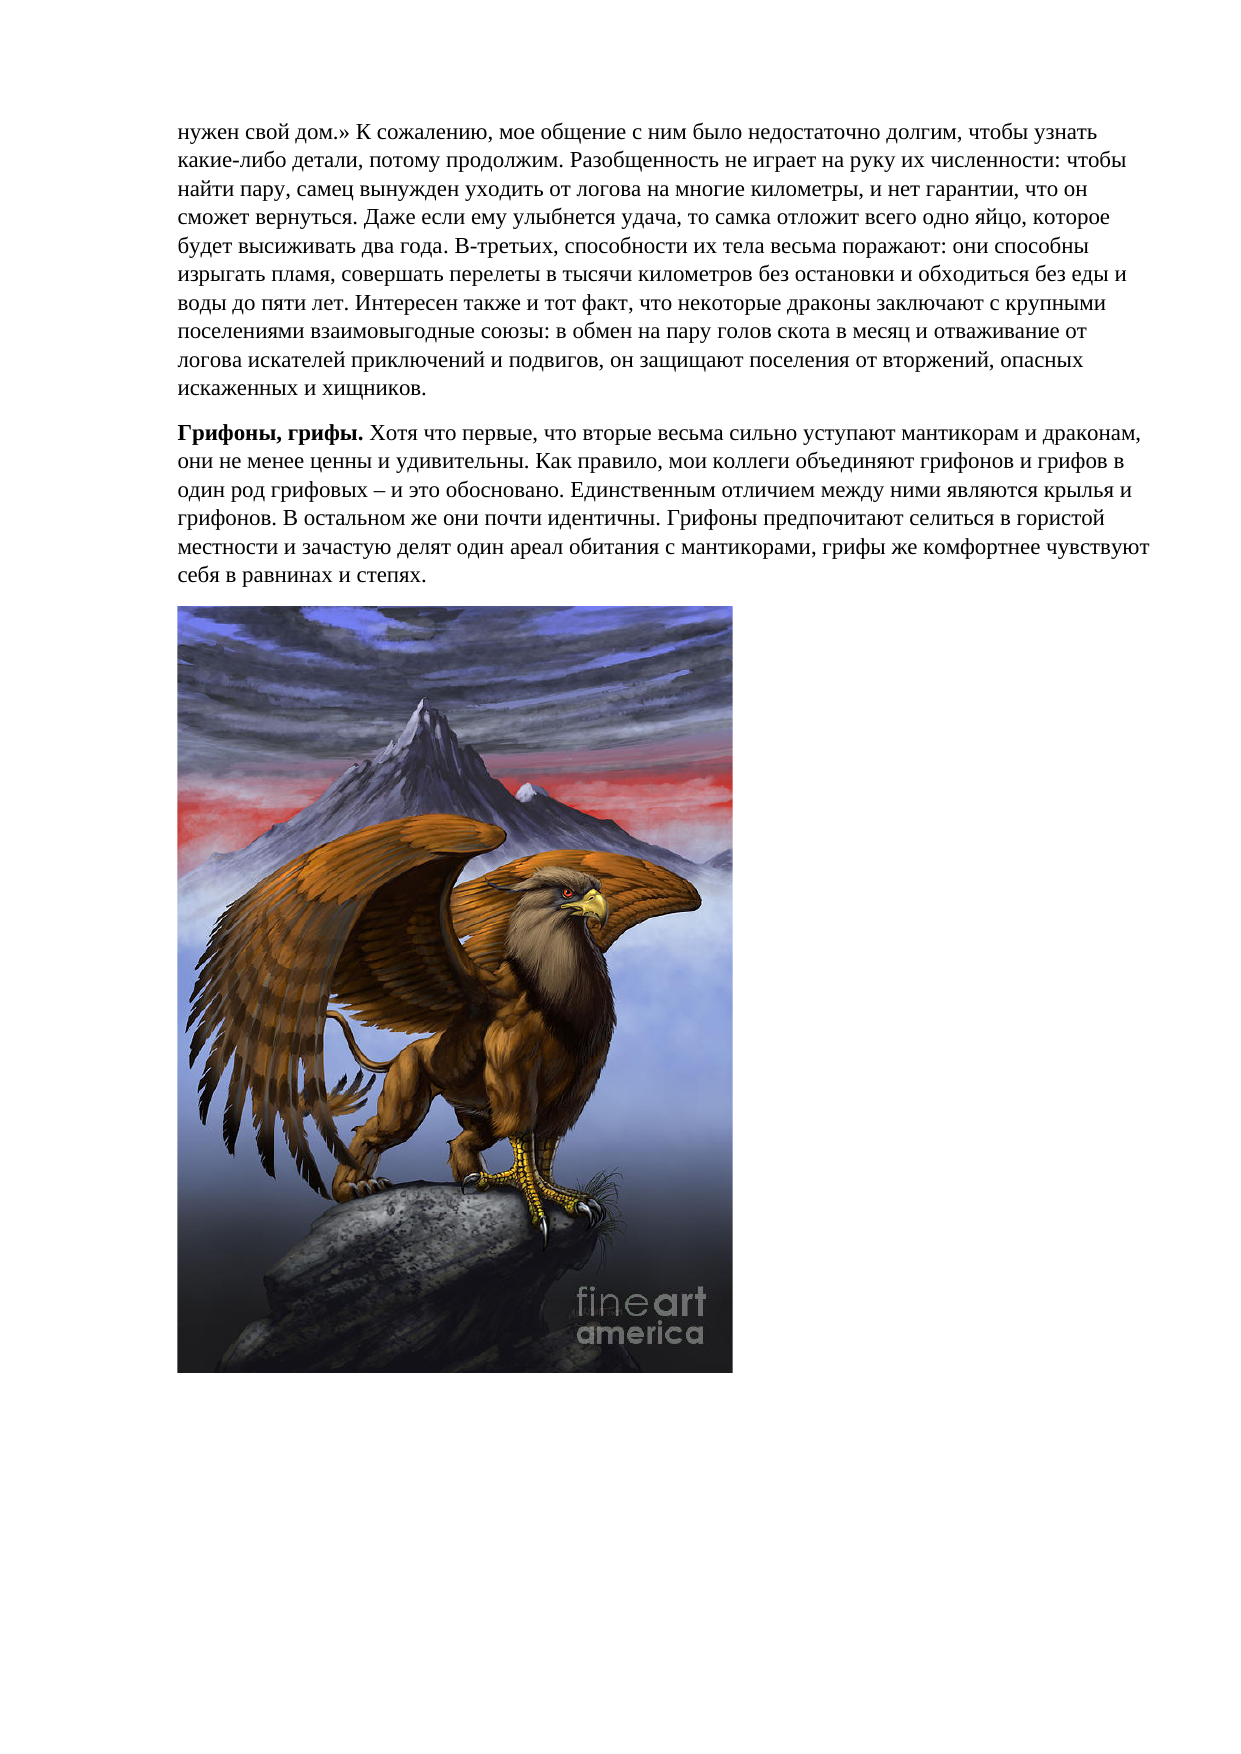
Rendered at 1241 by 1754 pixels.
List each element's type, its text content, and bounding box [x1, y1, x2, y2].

picture [177, 606, 733, 1373]
text Грифоны, грифы. Хотя что первые, что вторые весьма сильно уступают мантикорам и драконам, они не менее ценны и удивительны. Как правило, мои коллеги объединяют грифонов и грифов в один род грифовых – и это обосновано. Единственным отличием между ними являются крылья и грифонов. В остальном же они почти идентичны. Грифоны предпочитают селиться в гористой местности и зачастую делят один ареал обитания с мантикорами, грифы же комфортнее чувствуют себя в равнинах и степях. [177, 419, 1152, 588]
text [177, 118, 1152, 400]
